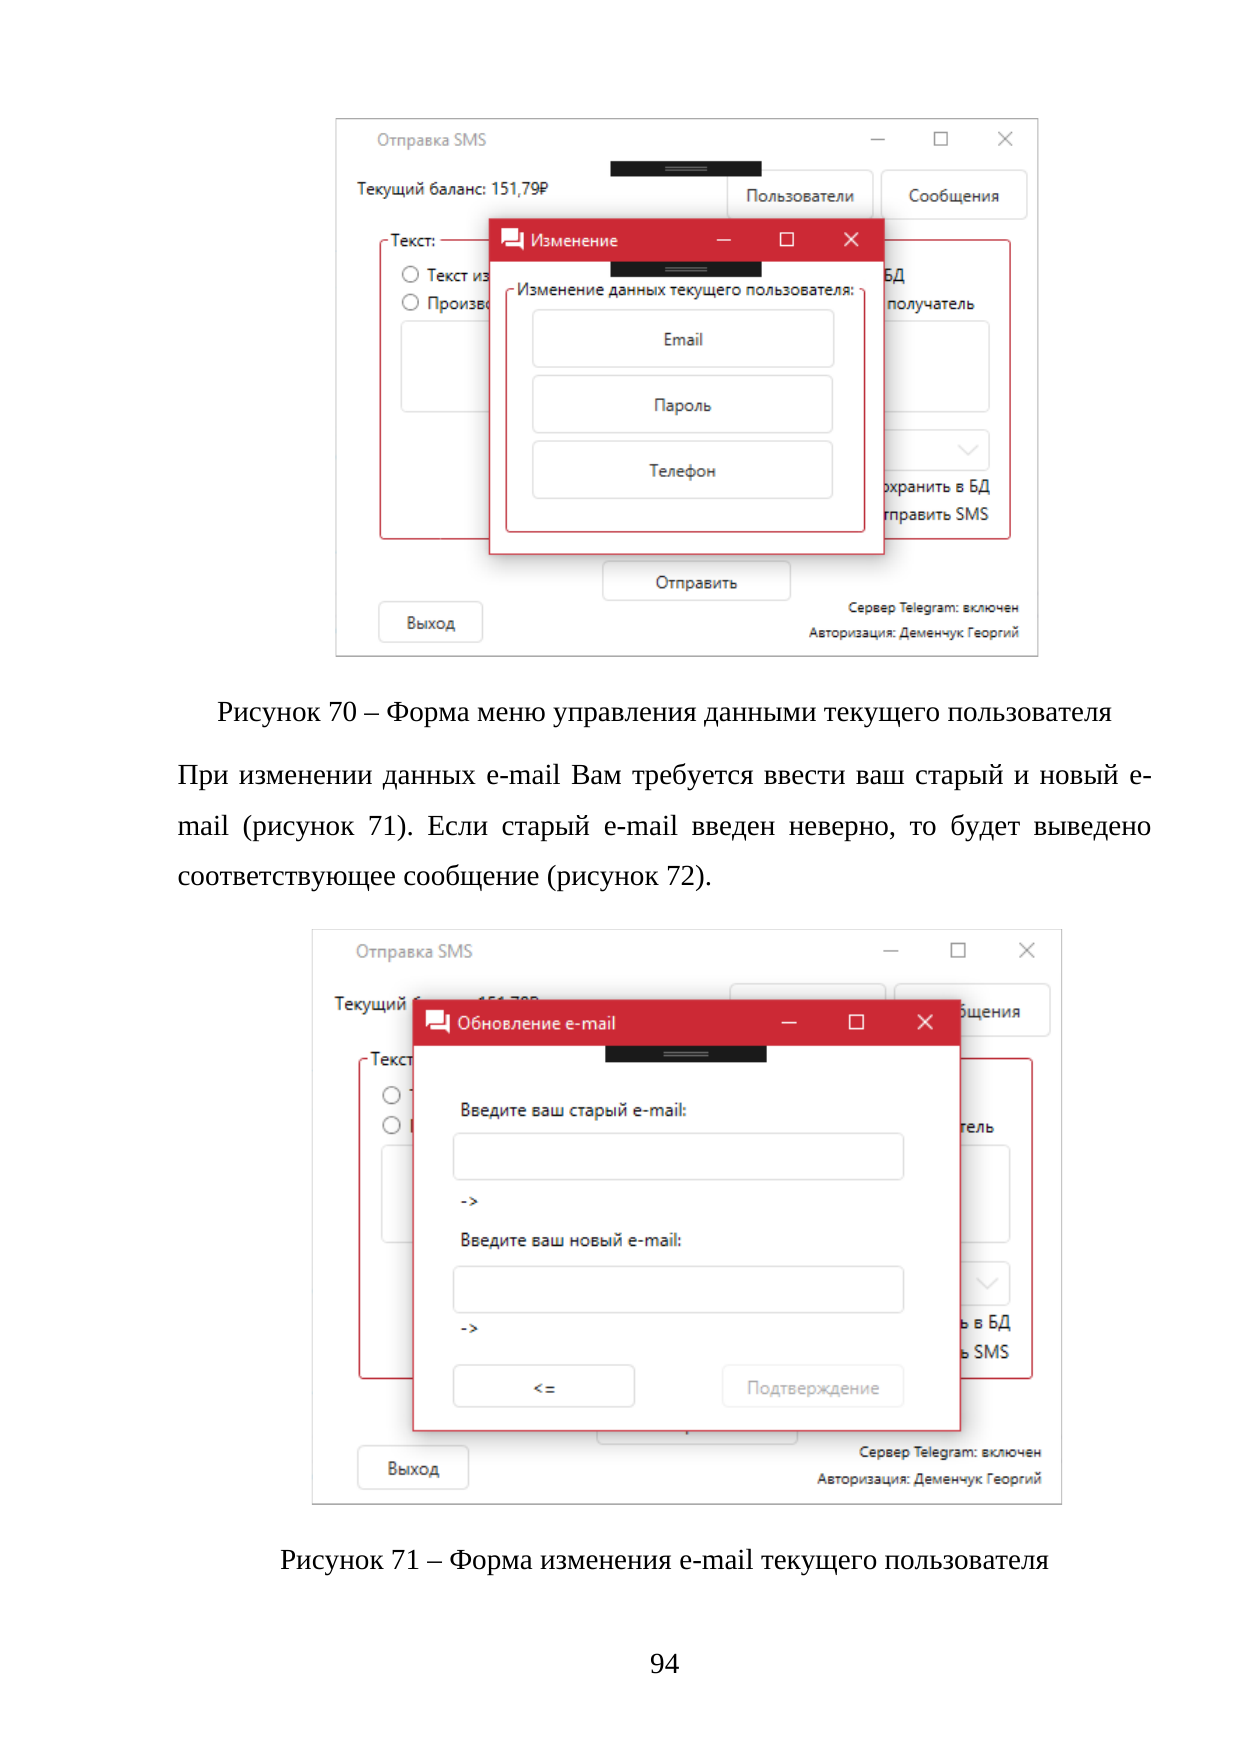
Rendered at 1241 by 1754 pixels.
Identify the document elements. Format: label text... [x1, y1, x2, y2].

text Рисунок 70 – Форма меню управления данными текущего пользователя [177, 694, 1152, 728]
picture [335, 118, 1039, 657]
text Рисунок 71 – Форма изменения e-mail текущего пользователя [177, 1542, 1152, 1575]
picture [311, 929, 1063, 1505]
text При изменении данных e-mail Вам требуется ввести ваш старый и новый e-mail (рисунок 71). Если старый e-mail введен неверно, то будет выведено соответствующее сообщение (рисунок 72). [177, 757, 1152, 891]
